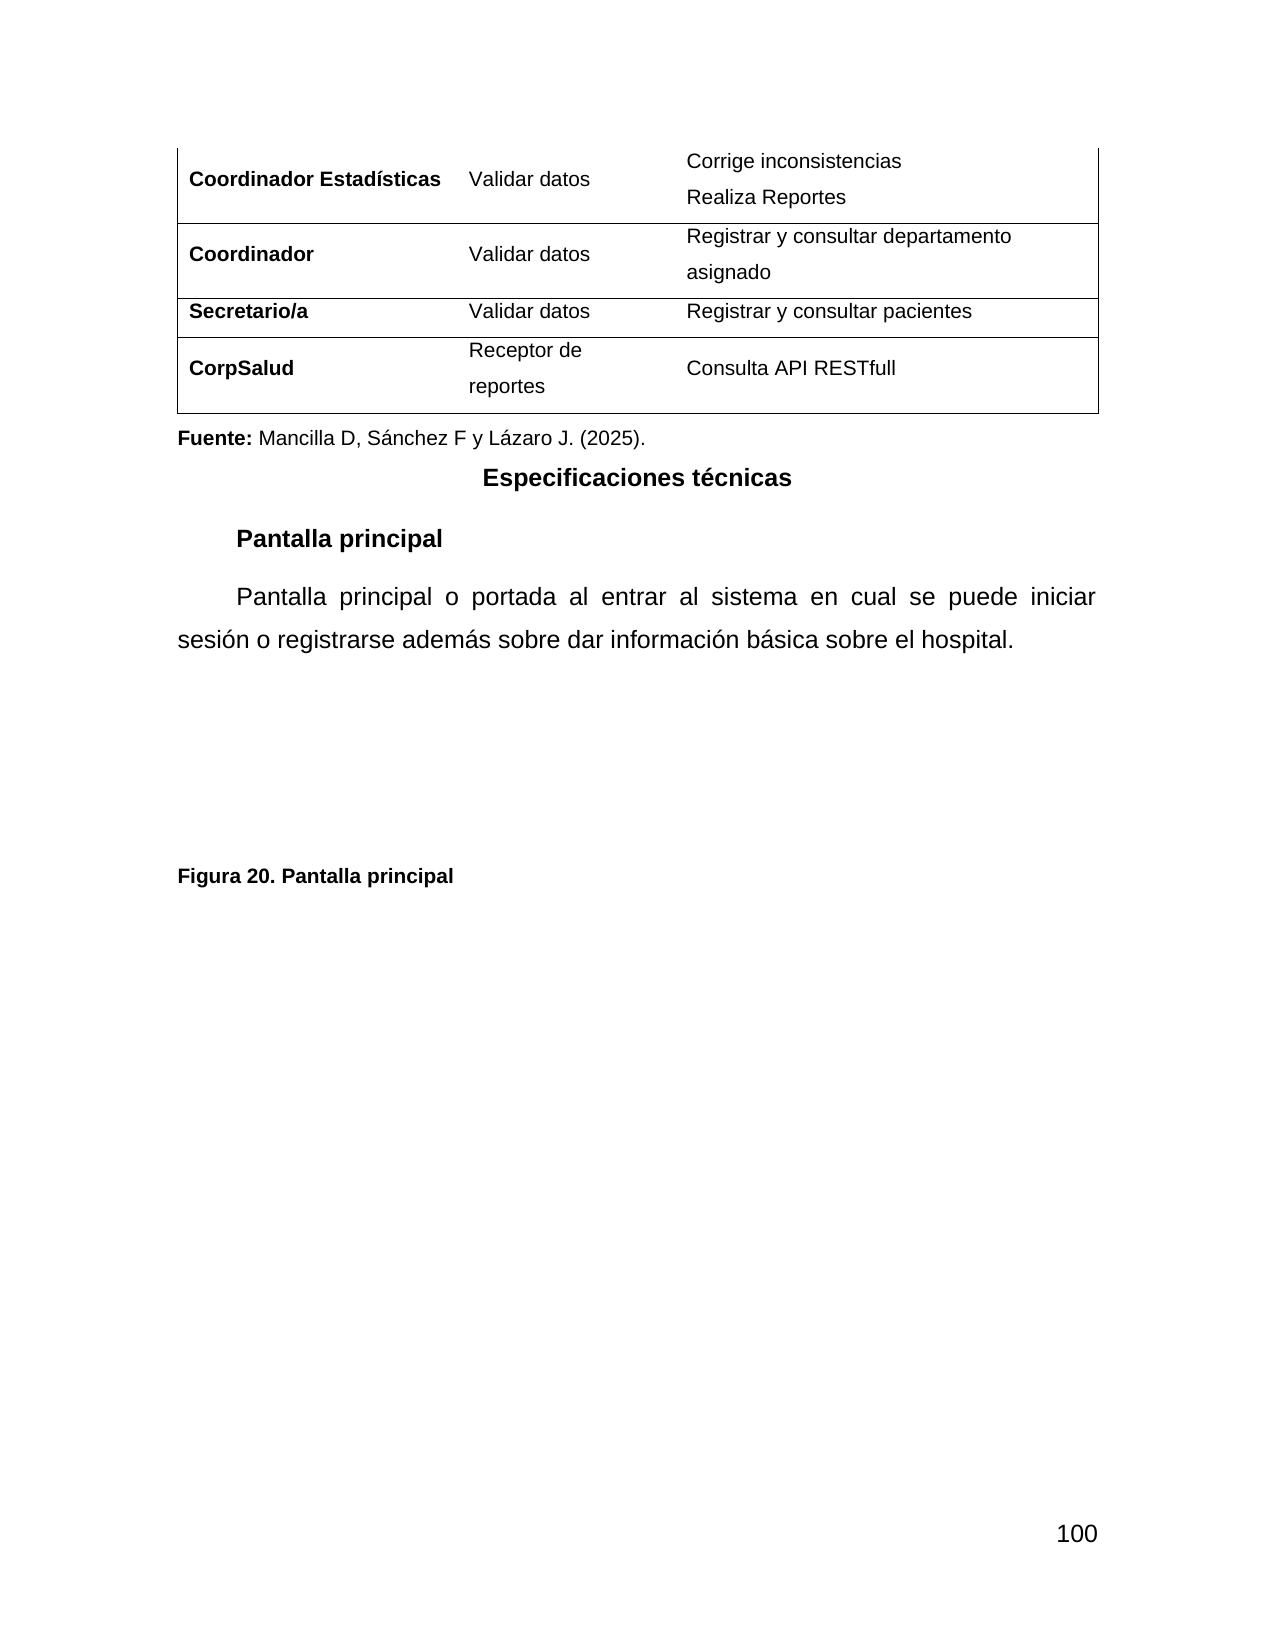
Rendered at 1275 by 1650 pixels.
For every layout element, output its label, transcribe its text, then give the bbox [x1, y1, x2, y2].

table_cell Coordinador [178, 224, 457, 298]
table_cell Validar datos [458, 148, 675, 223]
table_cell Registrar y consultar departamento asignado [675, 224, 1098, 298]
table_cell Corrige inconsistencias Realiza Reportes [675, 148, 1098, 223]
table_cell Receptor de reportes [458, 338, 675, 412]
table_cell CorpSalud [178, 338, 457, 412]
text Figura 20. Pantalla principal [177, 864, 1098, 888]
table_cell Validar datos [458, 299, 675, 337]
subtitle Pantalla principal [236, 524, 1098, 553]
table_cell Secretario/a [178, 299, 457, 337]
table_cell Registrar y consultar pacientes [675, 299, 1098, 337]
text Pantalla principal o portada al entrar al sistema en cual se puede iniciar sesión o registrarse además sobre dar información básica sobre el hospital. [177, 582, 1098, 653]
subtitle Especificaciones técnicas [177, 462, 1098, 491]
table_cell Consulta API RESTfull [675, 338, 1098, 412]
table_cell Coordinador Estadísticas [178, 148, 457, 223]
text Fuente: Mancilla D, Sánchez F y Lázaro J. (2025). [177, 426, 1098, 450]
table_cell Validar datos [458, 224, 675, 298]
